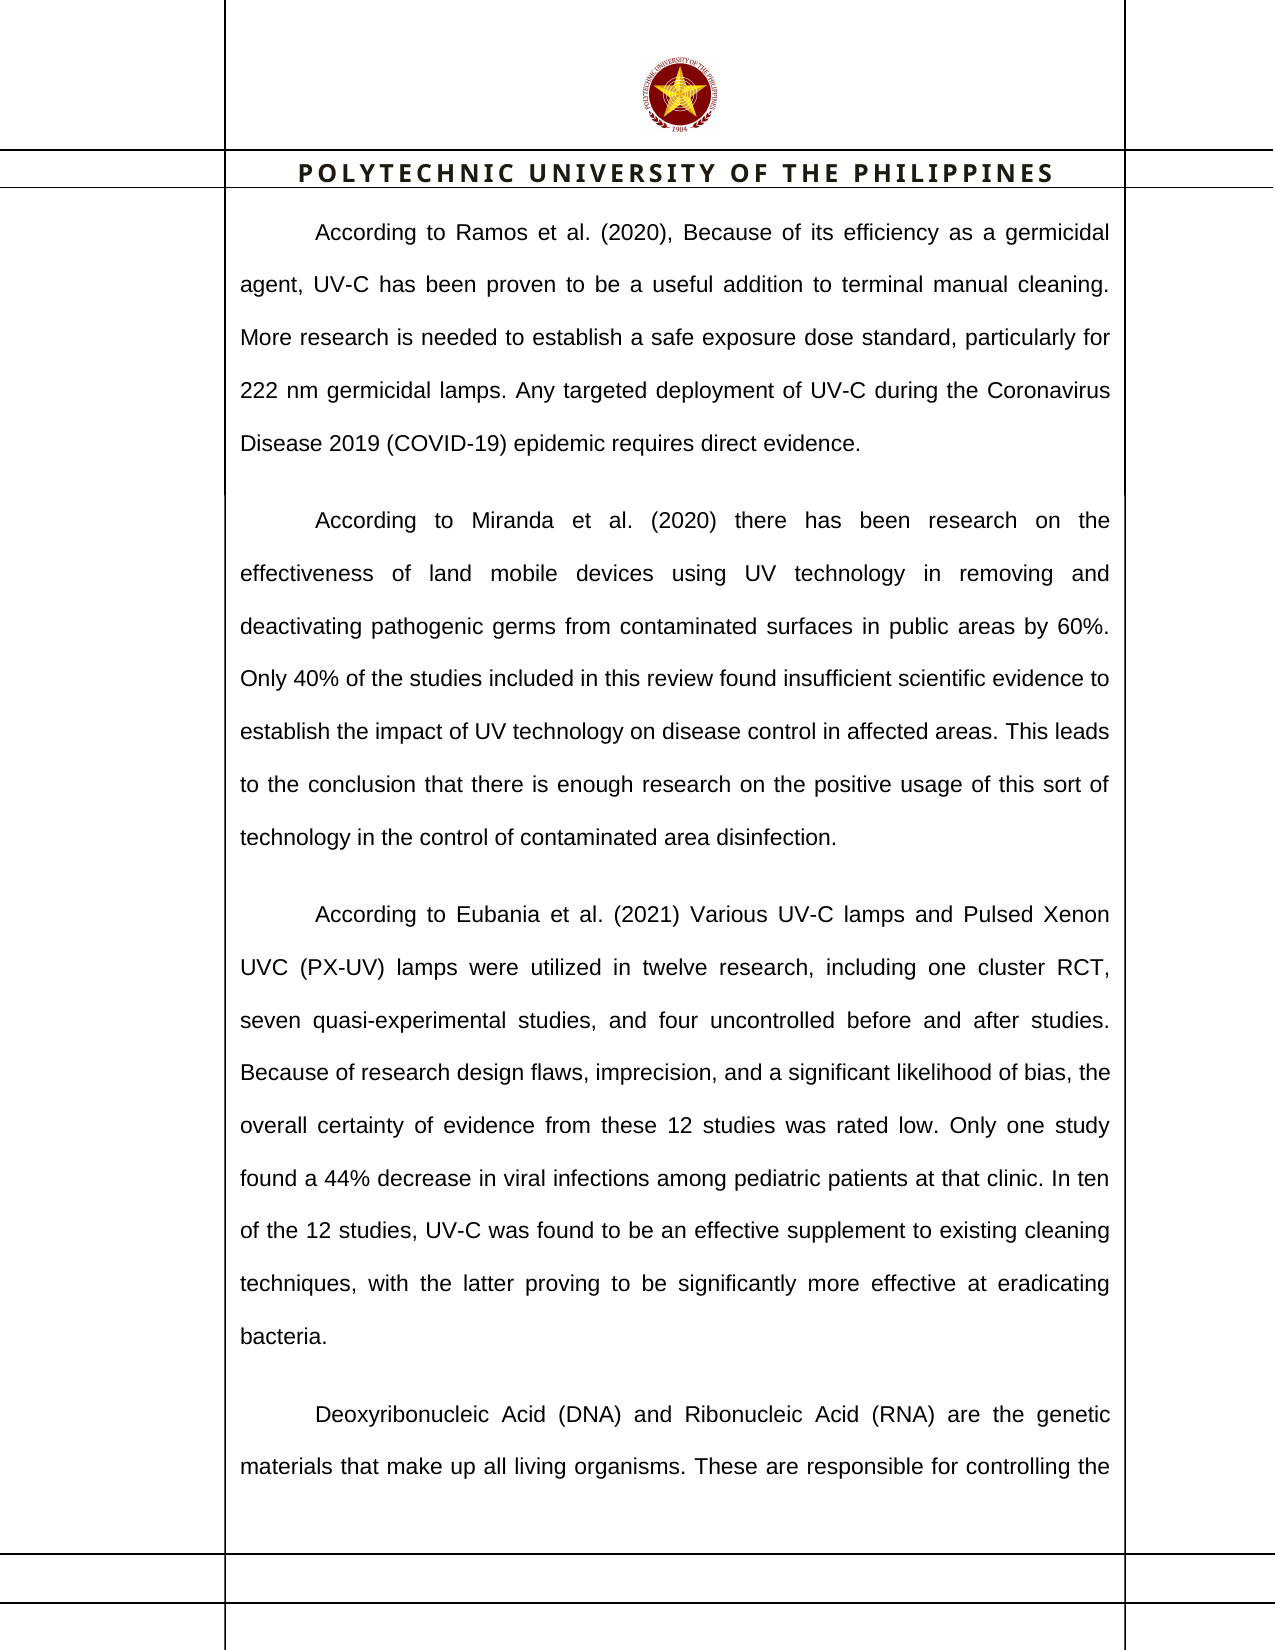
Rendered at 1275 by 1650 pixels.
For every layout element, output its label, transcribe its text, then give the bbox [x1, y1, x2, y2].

text According to Eubania et al. (2021) Various UV-C lamps and Pulsed Xenon UVC (PX-UV) lamps were utilized in twelve research, including one cluster RCT, seven quasi-experimental studies, and four uncontrolled before and after studies. Because of research design flaws, imprecision, and a significant likelihood of bias, the overall certainty of evidence from these 12 studies was rated low. Only one study found a 44% decrease in viral infections among pediatric patients at that clinic. In ten of the 12 studies, UV-C was found to be an effective supplement to existing cleaning techniques, with the latter proving to be significantly more effective at eradicating bacteria. [240, 901, 1111, 1349]
text According to Ramos et al. (2020), Because of its efficiency as a germicidal agent, UV-C has been proven to be a useful addition to terminal manual cleaning. More research is needed to establish a safe exposure dose standard, particularly for 222 nm germicidal lamps. Any targeted deployment of UV-C during the Coronavirus Disease 2019 (COVID-19) epidemic requires direct evidence. [240, 219, 1111, 456]
text According to Miranda et al. (2020) there has been research on the effectiveness of land mobile devices using UV technology in removing and deactivating pathogenic germs from contaminated surfaces in public areas by 60%. Only 40% of the studies included in this review found insufficient scientific evidence to establish the impact of UV technology on disease control in affected areas. This leads to the conclusion that there is enough research on the positive usage of this sort of technology in the control of contaminated area disinfection. [240, 507, 1111, 850]
picture [642, 57, 718, 133]
